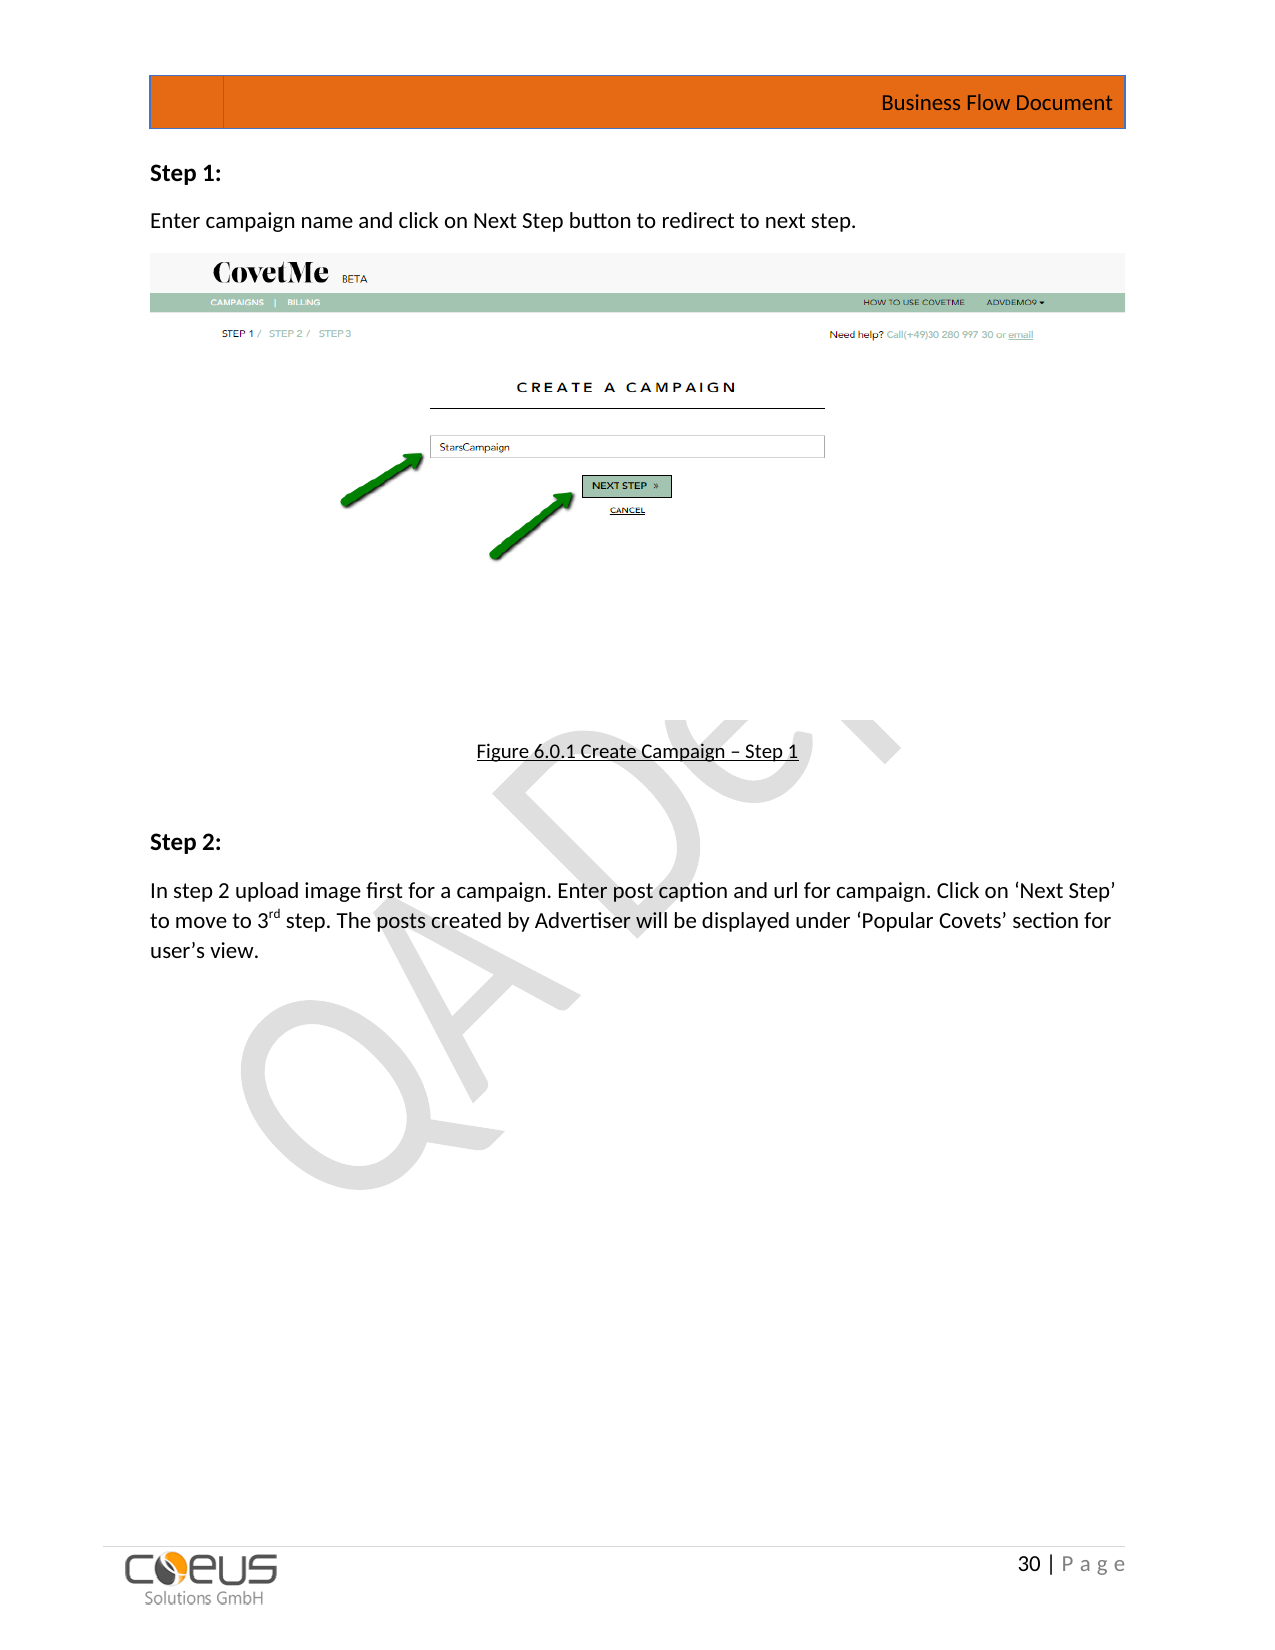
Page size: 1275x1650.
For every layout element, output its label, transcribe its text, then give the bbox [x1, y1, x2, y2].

text Step 1: [150, 157, 1125, 188]
text Figure 6.0.1 Create Campaign – Step 1 [150, 738, 1125, 763]
text Enter campaign name and click on Next Step button to redirect to next step. [150, 207, 1125, 235]
text In step 2 upload image first for a campaign. Enter post caption and url for campaign. Click on ‘Next Step’ to move to 3rd step. The posts created by Advertiser will be displayed under ‘Popular Covets’ section for user’s view. [150, 876, 1125, 964]
picture [150, 253, 1125, 720]
picture [106, 1551, 304, 1605]
text Step 2: [150, 826, 1125, 857]
